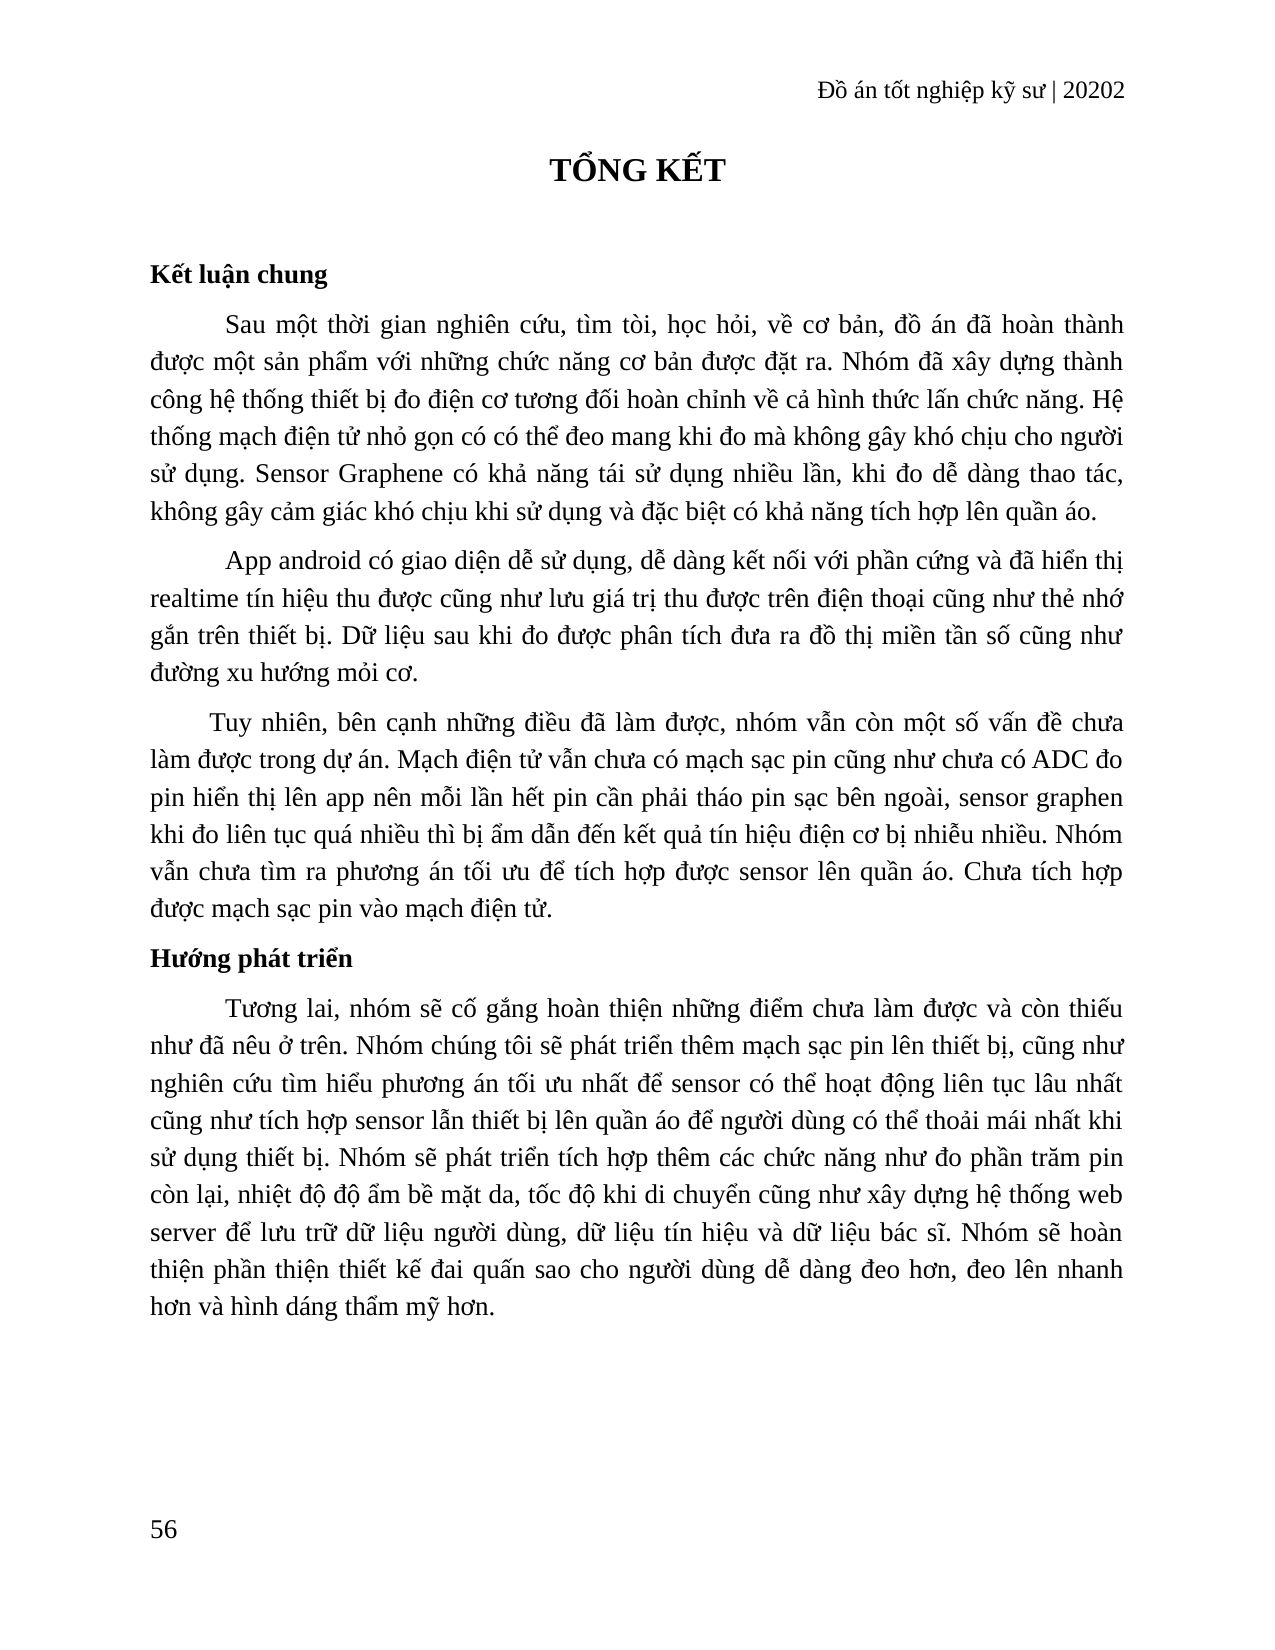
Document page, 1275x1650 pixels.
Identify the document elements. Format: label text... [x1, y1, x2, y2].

text Hướng phát triển [150, 942, 1125, 973]
text Tuy nhiên, bên cạnh những điều đã làm được, nhóm vẫn còn một số vấn đề chưa làm được trong dự án. Mạch điện tử vẫn chưa có mạch sạc pin cũng như chưa có ADC đo pin hiển thị lên app nên mỗi lần hết pin cần phải tháo pin sạc bên ngoài, sensor graphen khi đo liên tục quá nhiều thì bị ẩm dẫn đến kết quả tín hiệu điện cơ bị nhiễu nhiều. Nhóm vẫn chưa tìm ra phương án tối ưu để tích hợp được sensor lên quần áo. Chưa tích hợp được mạch sạc pin vào mạch điện tử. [150, 706, 1125, 924]
text Tương lai, nhóm sẽ cố gắng hoàn thiện những điểm chưa làm được và còn thiếu như đã nêu ở trên. Nhóm chúng tôi sẽ phát triển thêm mạch sạc pin lên thiết bị, cũng như nghiên cứu tìm hiểu phương án tối ưu nhất để sensor có thể hoạt động liên tục lâu nhất cũng như tích hợp sensor lẫn thiết bị lên quần áo để người dùng có thể thoải mái nhất khi sử dụng thiết bị. Nhóm sẽ phát triển tích hợp thêm các chức năng như đo phần trăm pin còn lại, nhiệt độ độ ẩm bề mặt da, tốc độ khi di chuyển cũng như xây dựng hệ thống web server để lưu trữ dữ liệu người dùng, dữ liệu tín hiệu và dữ liệu bác sĩ. Nhóm sẽ hoàn thiện phần thiện thiết kế đai quấn sao cho người dùng dễ dàng đeo hơn, đeo lên nhanh hơn và hình dáng thẩm mỹ hơn. [150, 992, 1125, 1322]
text Kết luận chung [150, 258, 1125, 289]
subtitle TỔNG KẾT [150, 150, 1125, 188]
text Sau một thời gian nghiên cứu, tìm tòi, học hỏi, về cơ bản, đồ án đã hoàn thành được một sản phẩm với những chức năng cơ bản được đặt ra. Nhóm đã xây dựng thành công hệ thống thiết bị đo điện cơ tương đối hoàn chỉnh về cả hình thức lấn chức năng. Hệ thống mạch điện tử nhỏ gọn có có thể đeo mang khi đo mà không gây khó chịu cho người sử dụng. Sensor Graphene có khả năng tái sử dụng nhiều lần, khi đo dễ dàng thao tác, không gây cảm giác khó chịu khi sử dụng và đặc biệt có khả năng tích hợp lên quần áo. [150, 308, 1125, 526]
text App android có giao diện dễ sử dụng, dễ dàng kết nối với phần cứng và đã hiển thị realtime tín hiệu thu được cũng như lưu giá trị thu được trên điện thoại cũng như thẻ nhớ gắn trên thiết bị. Dữ liệu sau khi đo được phân tích đưa ra đồ thị miền tần số cũng như đường xu hướng mỏi cơ. [150, 544, 1125, 687]
